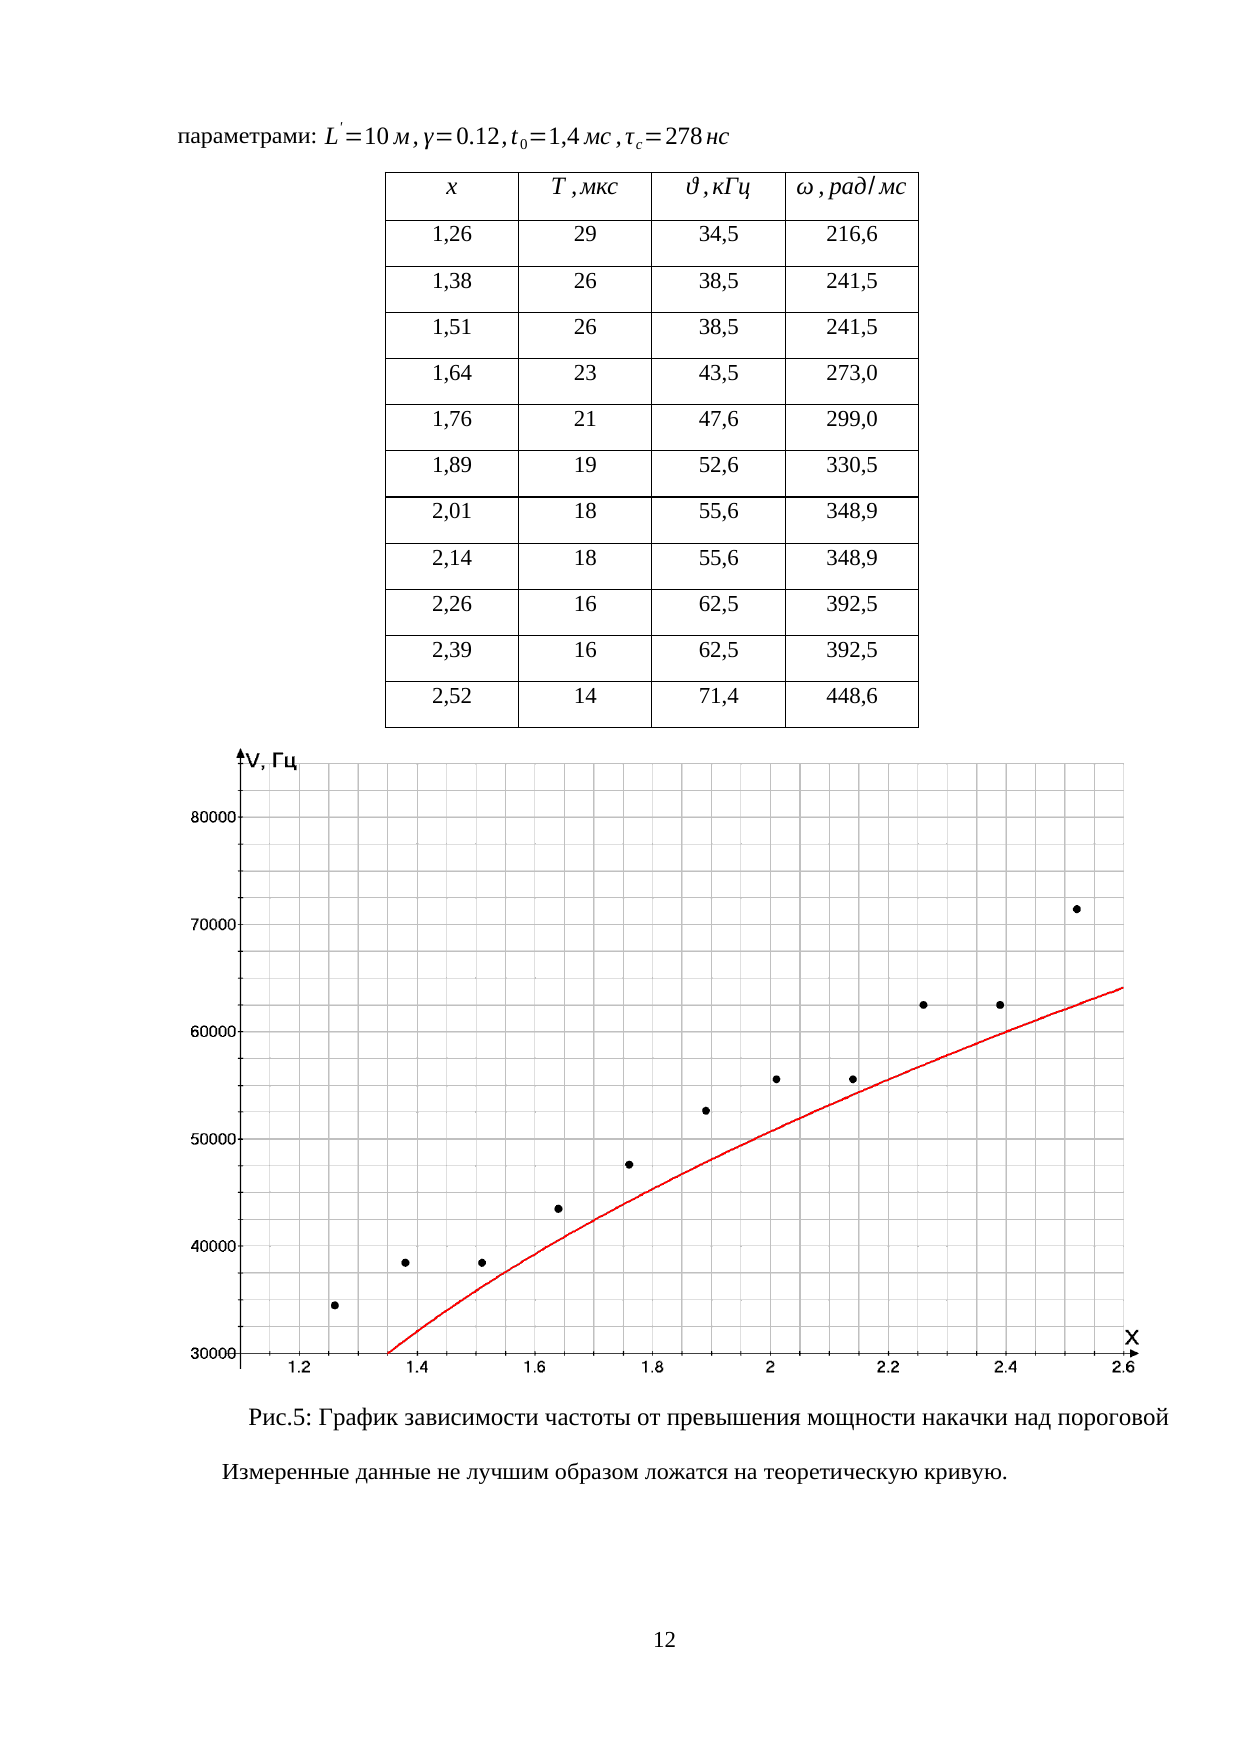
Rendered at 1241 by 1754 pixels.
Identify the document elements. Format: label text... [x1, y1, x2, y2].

table_cell 348,9 [786, 544, 918, 589]
table_cell 26 [519, 313, 651, 358]
table_cell 1,89 [386, 451, 518, 496]
table_cell 21 [519, 405, 651, 450]
table_cell 26 [519, 267, 651, 312]
table_header [652, 173, 785, 219]
table_cell 52,6 [652, 451, 785, 496]
table_cell 43,5 [652, 359, 785, 404]
table_cell 55,6 [652, 544, 785, 589]
table_cell 2,39 [386, 636, 518, 681]
table_cell 55,6 [652, 498, 785, 542]
table_header [386, 173, 518, 219]
table_cell 448,6 [786, 682, 918, 727]
table_cell 1,64 [386, 359, 518, 404]
table_cell 2,01 [386, 498, 518, 542]
table_cell 16 [519, 590, 651, 635]
table_cell 216,6 [786, 221, 918, 266]
table_cell 62,5 [652, 590, 785, 635]
table_header [786, 173, 918, 219]
table_cell 62,5 [652, 636, 785, 681]
table_cell 241,5 [786, 267, 918, 312]
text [177, 118, 1152, 153]
table_cell 47,6 [652, 405, 785, 450]
table_cell 348,9 [786, 498, 918, 542]
table_cell 38,5 [652, 313, 785, 358]
table_cell 71,4 [652, 682, 785, 727]
table_cell 18 [519, 544, 651, 589]
table_cell 1,26 [386, 221, 518, 266]
table_cell 330,5 [786, 451, 918, 496]
table_cell 299,0 [786, 405, 918, 450]
table_cell 14 [519, 682, 651, 727]
table_cell 19 [519, 451, 651, 496]
table_cell 2,52 [386, 682, 518, 727]
table_cell 29 [519, 221, 651, 266]
table_cell 273,0 [786, 359, 918, 404]
picture [177, 738, 1152, 1382]
table_cell 1,38 [386, 267, 518, 312]
table_header [519, 173, 651, 219]
table_cell 392,5 [786, 590, 918, 635]
table_cell 2,14 [386, 544, 518, 589]
text Измеренные данные не лучшим образом ложатся на теоретическую кривую. [177, 1458, 1152, 1484]
table_cell 16 [519, 636, 651, 681]
table_cell 241,5 [786, 313, 918, 358]
table_cell 23 [519, 359, 651, 404]
table_cell 2,26 [386, 590, 518, 635]
table_cell 1,76 [386, 405, 518, 450]
table_cell 38,5 [652, 267, 785, 312]
table_cell 18 [519, 498, 651, 542]
table_cell 392,5 [786, 636, 918, 681]
table_cell 1,51 [386, 313, 518, 358]
table_cell 34,5 [652, 221, 785, 266]
